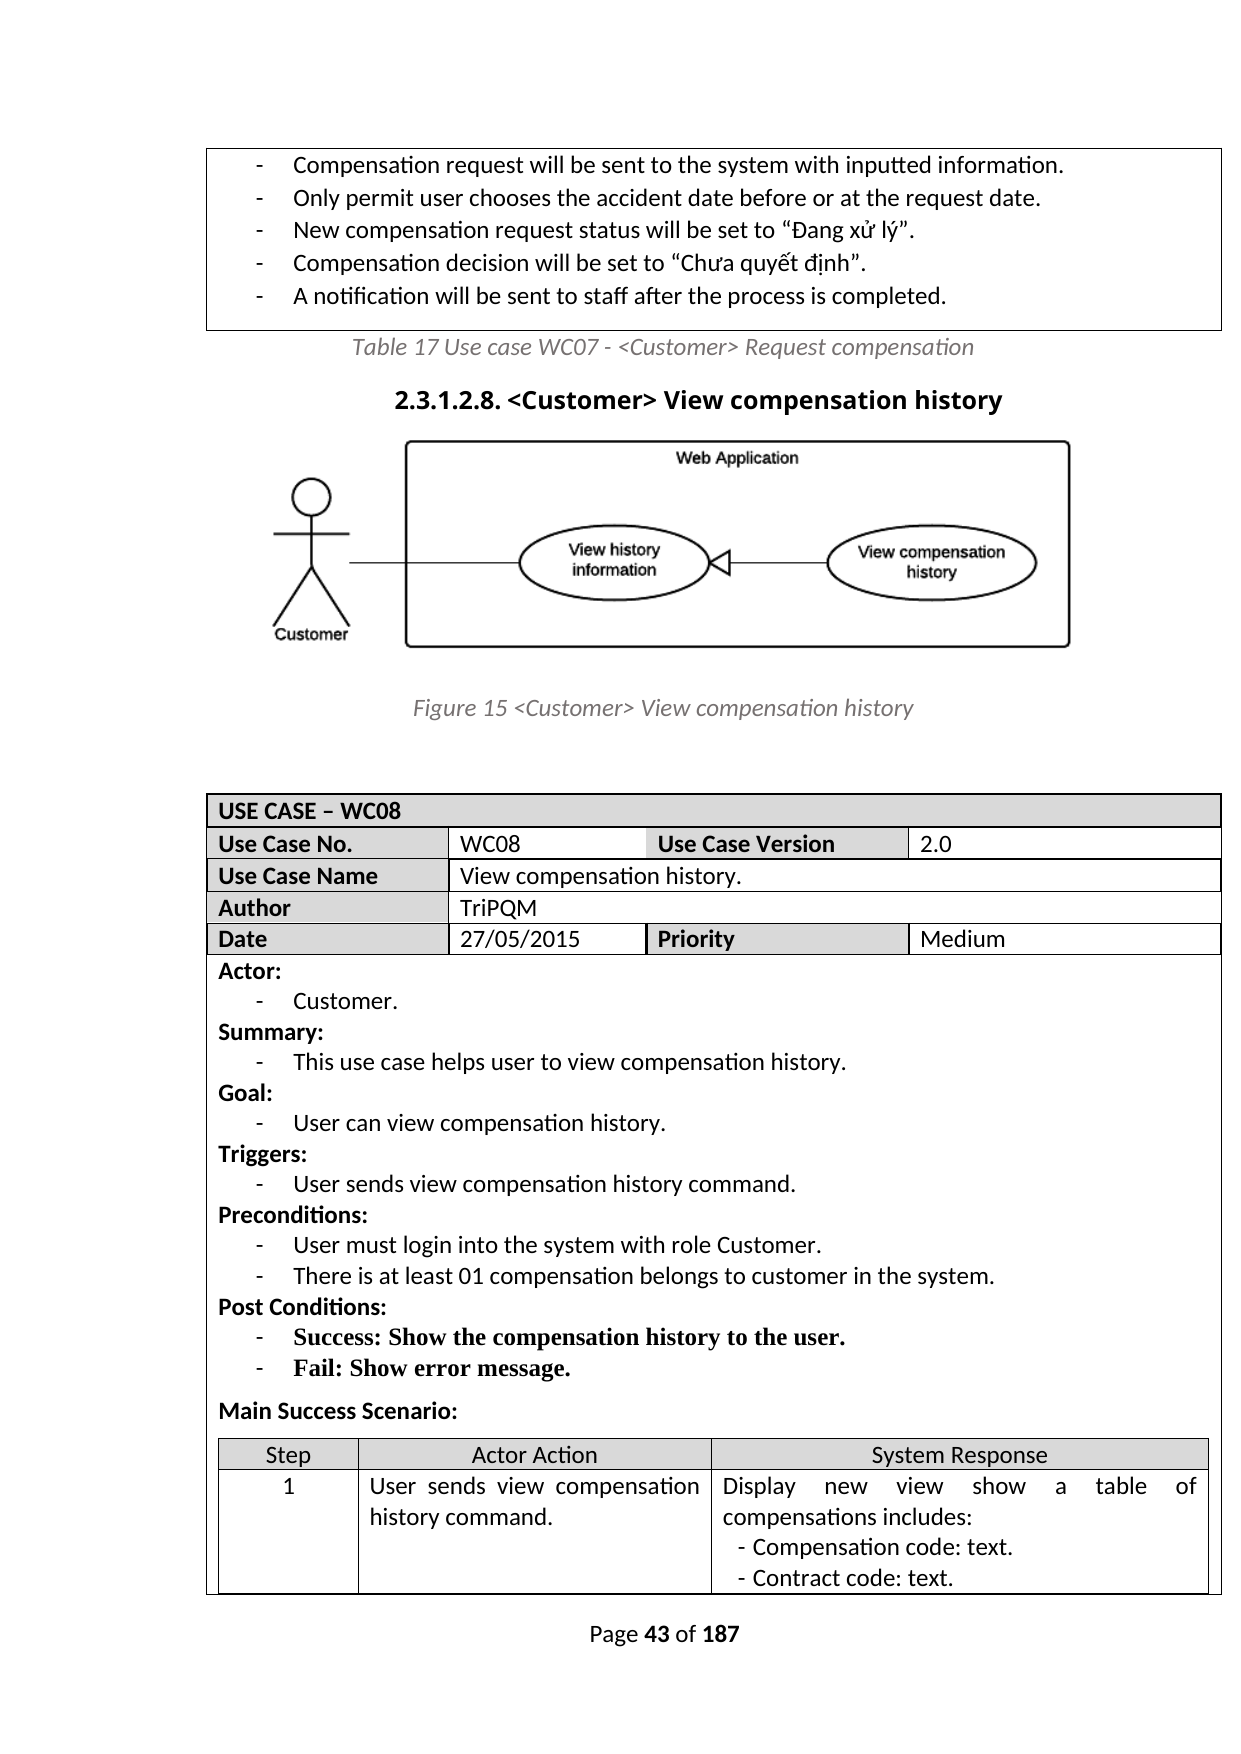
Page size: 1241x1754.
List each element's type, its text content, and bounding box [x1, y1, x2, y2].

table_cell Use Case No. [207, 828, 448, 858]
table_cell Priority [648, 924, 908, 954]
table_cell Use Case Name [208, 859, 448, 891]
table_cell Date [208, 924, 448, 954]
table_cell 2.0 [909, 828, 1221, 858]
table_cell Author [207, 892, 448, 922]
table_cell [207, 955, 1221, 1593]
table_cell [207, 149, 1221, 330]
table_cell WC08 [449, 828, 646, 858]
table_cell 27/05/2015 [450, 924, 645, 954]
table_cell Medium [910, 924, 1220, 954]
table_header USE CASE – WC08 [208, 795, 1220, 826]
table_cell TriPQM [449, 892, 1221, 922]
picture [237, 418, 1092, 673]
table_cell Use Case Version [646, 828, 908, 858]
table_cell View compensation history. [450, 860, 1220, 891]
subtitle <Customer> View compensation history [394, 382, 1122, 416]
